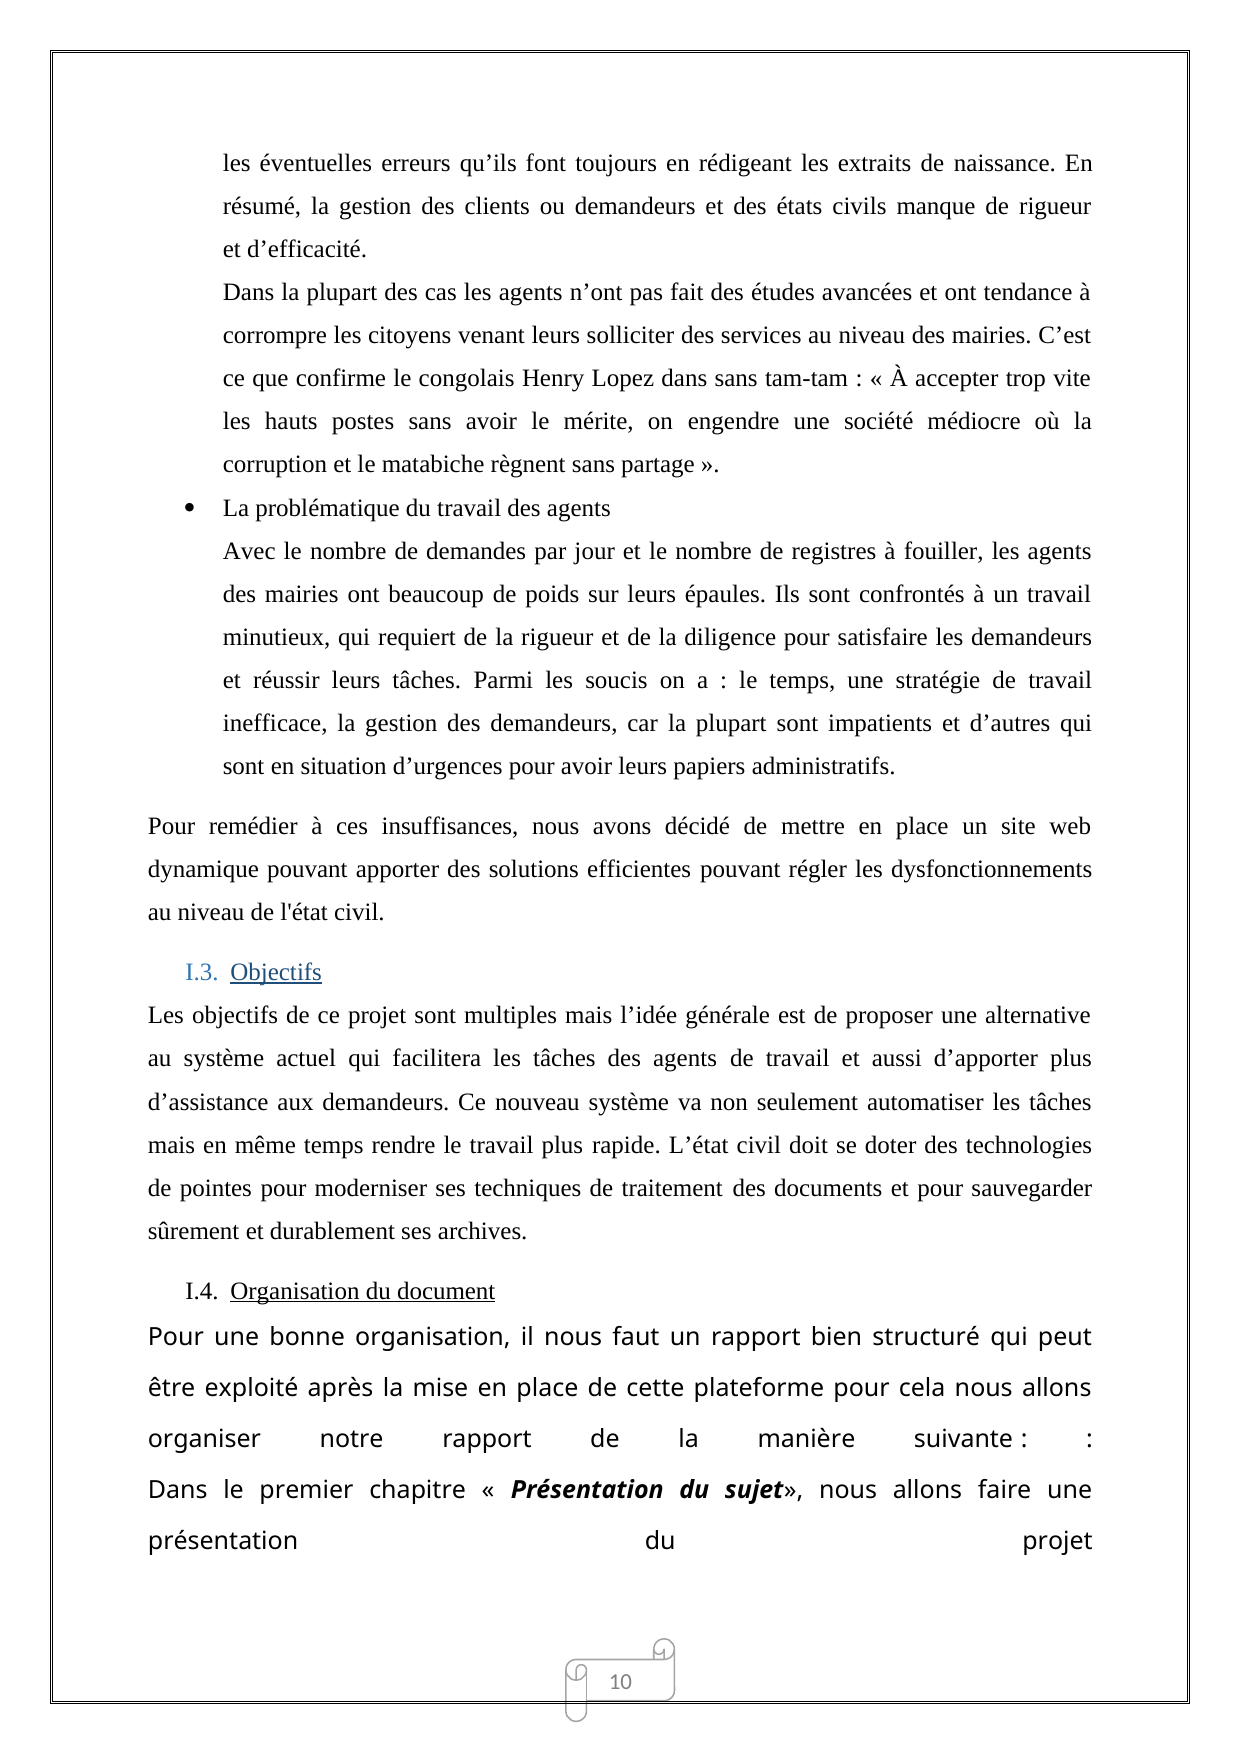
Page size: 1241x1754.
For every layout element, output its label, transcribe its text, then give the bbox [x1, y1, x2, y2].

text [148, 1319, 1093, 1557]
list La problématique du travail des agents [185, 493, 1093, 521]
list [223, 148, 1093, 263]
subtitle Organisation du document [185, 1276, 1093, 1304]
list Dans la plupart des cas les agents n’ont pas fait des études avancées et ont tendance à corrompre les citoyens venant leurs solliciter des services au niveau des mairies. C’est ce que confirme le congolais Henry Lopez dans sans tam-tam : « À accepter trop vite les hauts postes sans avoir le mérite, on engendre une société médiocre où la corruption et le matabiche règnent sans partage ». [223, 277, 1093, 478]
text Les objectifs de ce projet sont multiples mais l’idée générale est de proposer une alternative au système actuel qui facilitera les tâches des agents de travail et aussi d’apporter plus d’assistance aux demandeurs. Ce nouveau système va non seulement automatiser les tâches mais en même temps rendre le travail plus rapide. L’état civil doit se doter des technologies de pointes pour moderniser ses techniques de traitement des documents et pour sauvegarder sûrement et durablement ses archives. [148, 1000, 1093, 1245]
text Pour remédier à ces insuffisances, nous avons décidé de mettre en place un site web dynamique pouvant apporter des solutions efficientes pouvant régler les dysfonctionnements au niveau de l'état civil. [148, 811, 1093, 926]
subtitle Objectifs [185, 957, 1093, 986]
list Avec le nombre de demandes par jour et le nombre de registres à fouiller, les agents des mairies ont beaucoup de poids sur leurs épaules. Ils sont confrontés à un travail minutieux, qui requiert de la rigueur et de la diligence pour satisfaire les demandeurs et réussir leurs tâches. Parmi les soucis on a : le temps, une stratégie de travail inefficace, la gestion des demandeurs, car la plupart sont impatients et d’autres qui sont en situation d’urgences pour avoir leurs papiers administratifs. [223, 536, 1093, 780]
